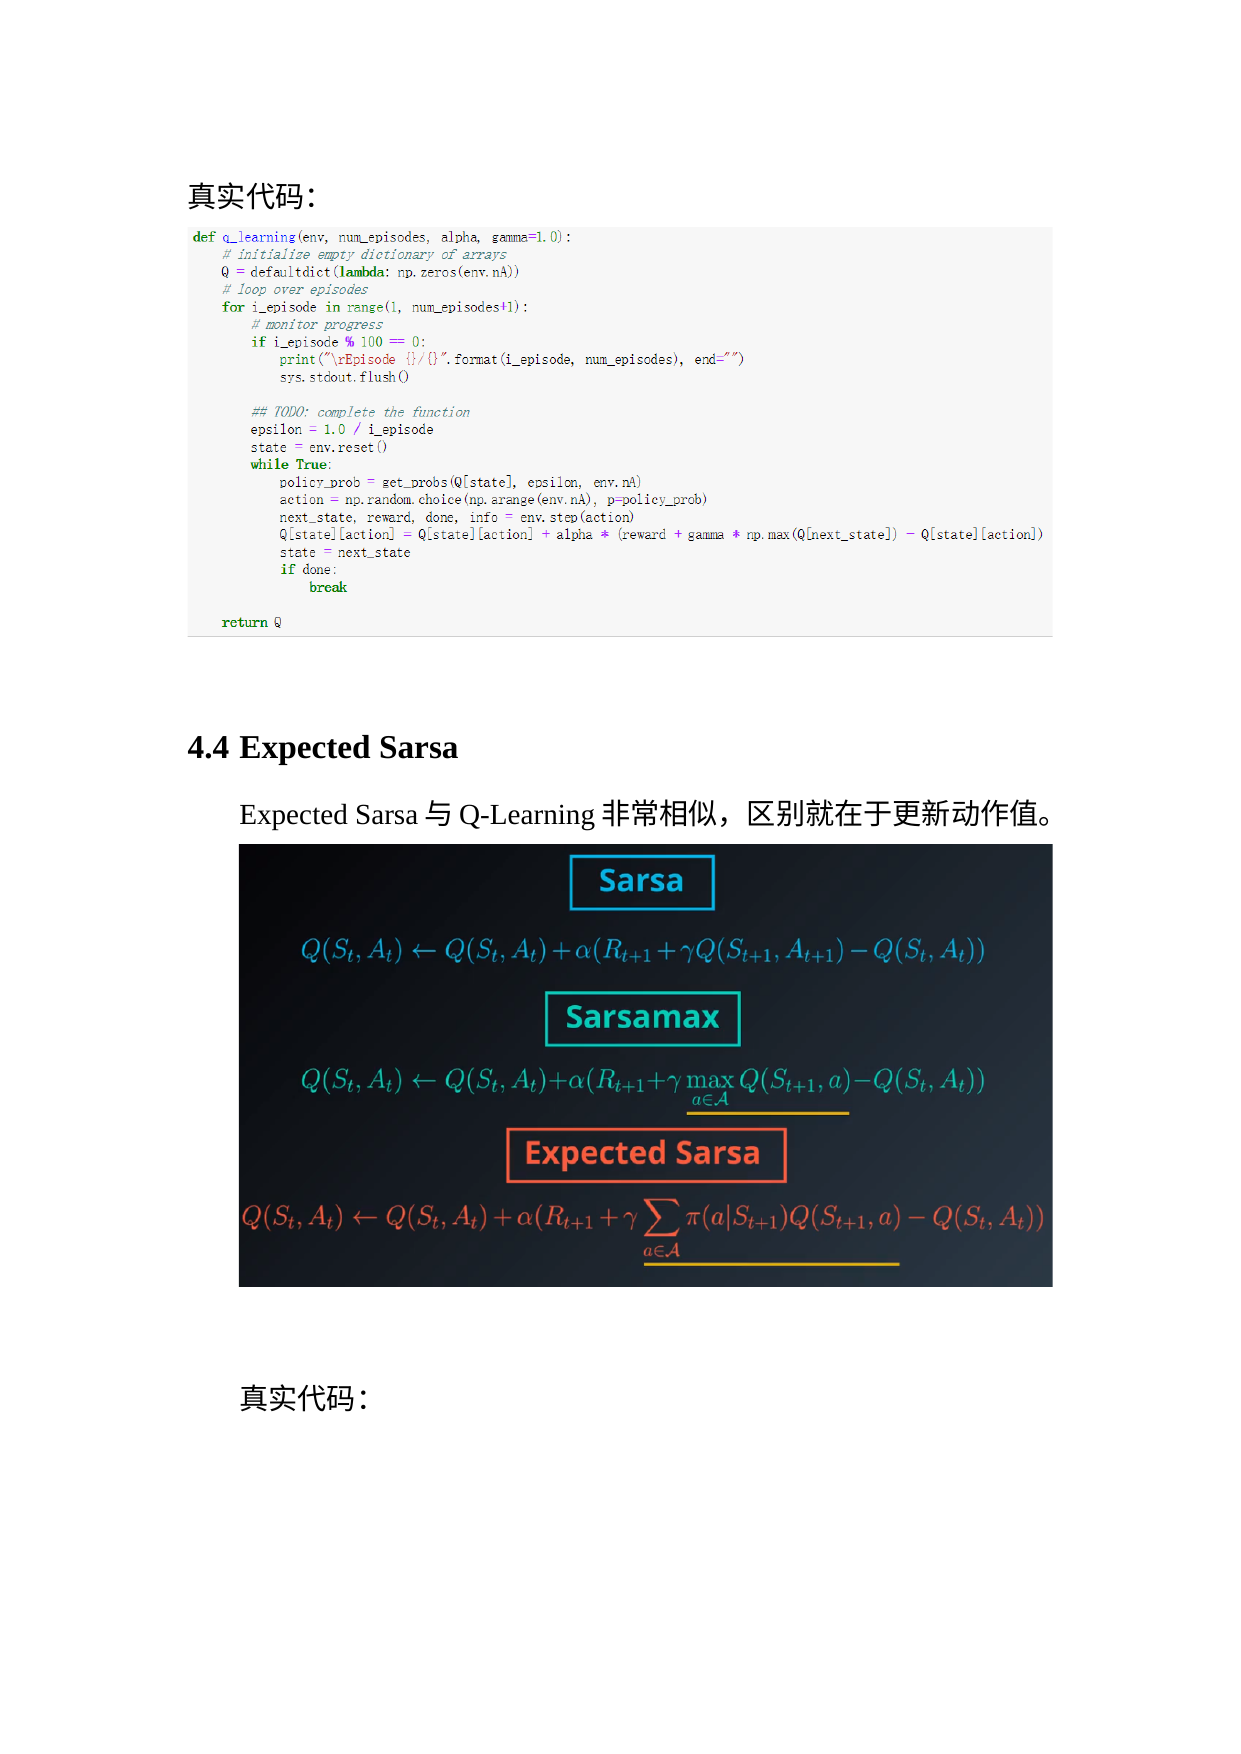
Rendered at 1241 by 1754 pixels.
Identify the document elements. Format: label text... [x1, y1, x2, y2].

list Expected Sarsa [187, 714, 1053, 779]
picture [187, 227, 1053, 638]
picture [238, 844, 1053, 1287]
text 真实代码： [187, 162, 1053, 227]
list 真实代码： [239, 1364, 1053, 1429]
list Expected Sarsa与Q-Learning非常相似，区别就在于更新动作值。 [239, 779, 1053, 844]
